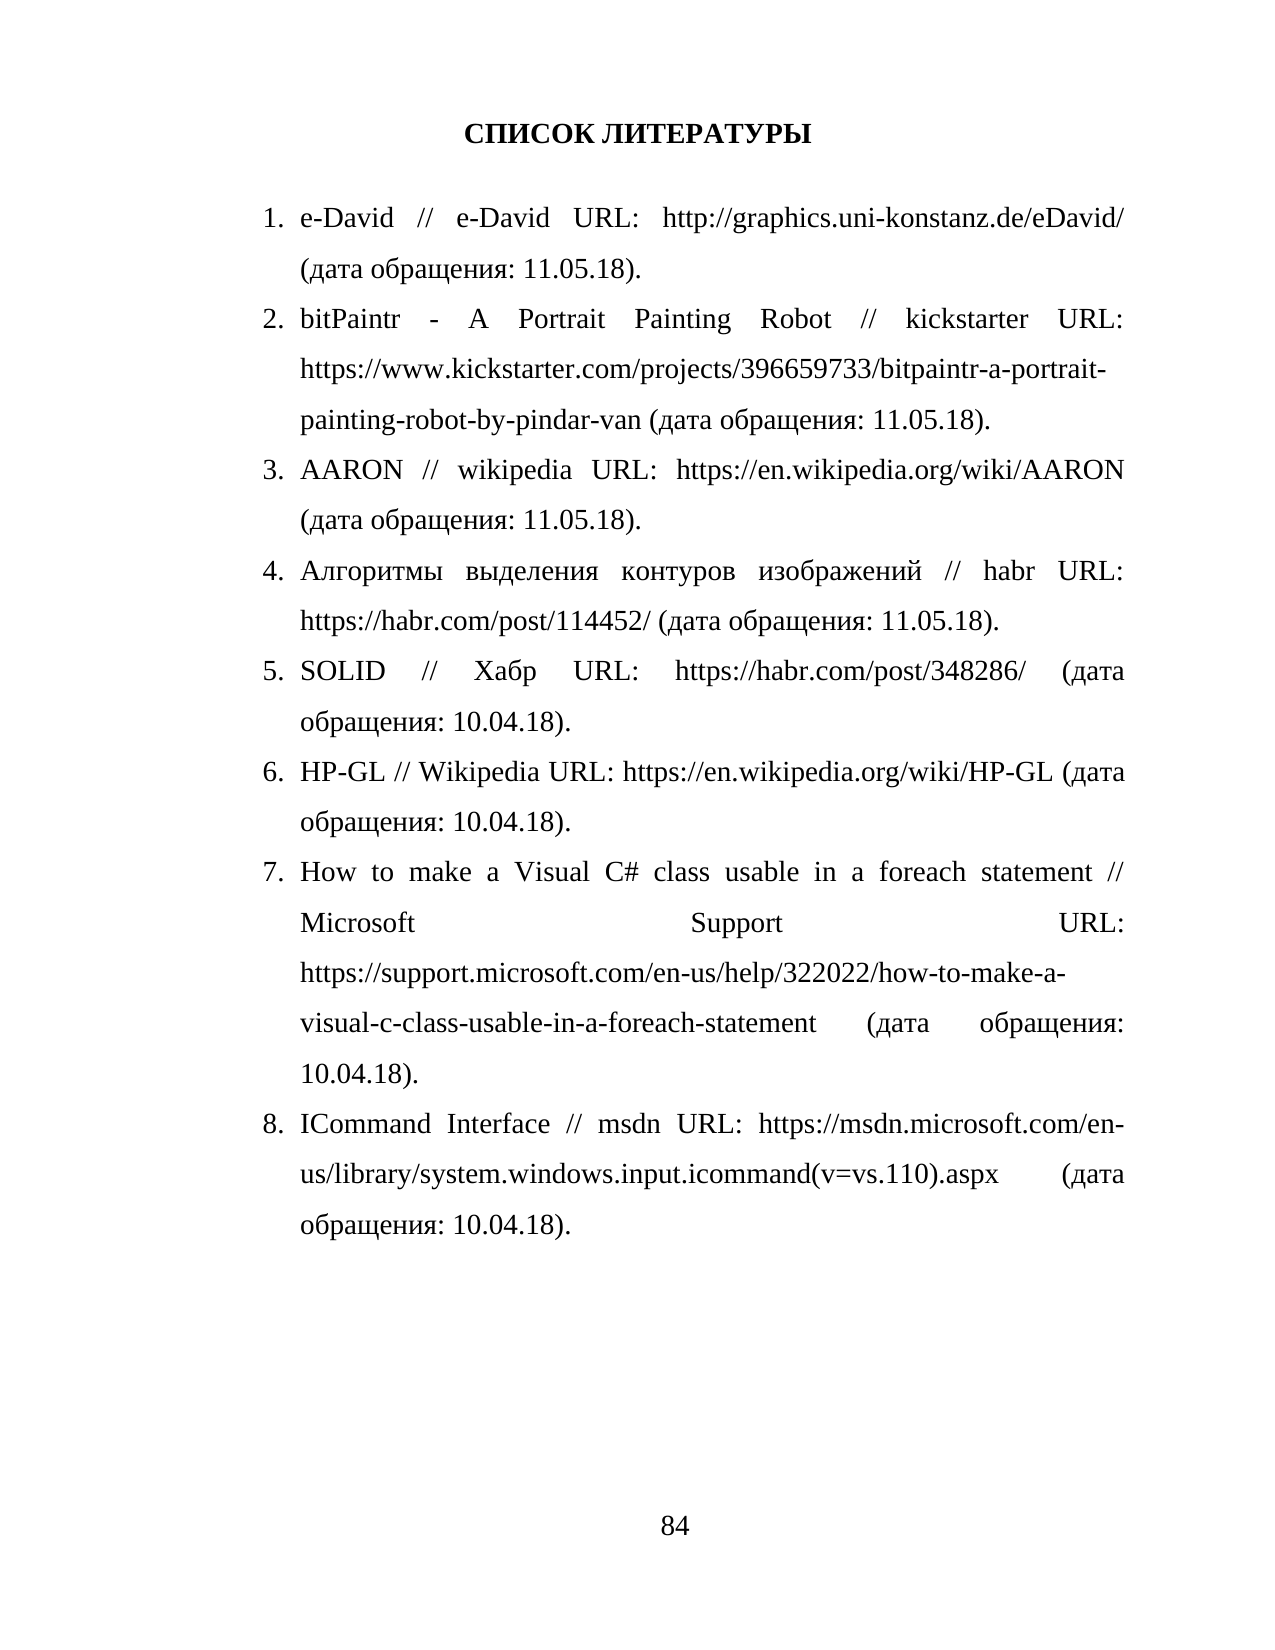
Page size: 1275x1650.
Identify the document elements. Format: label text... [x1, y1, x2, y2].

list e-David // e-David URL: http://graphics.uni-konstanz.de/eDavid/ (дата обращения: 11.05.18). [262, 201, 1125, 284]
list SOLID // Хабр URL: https://habr.com/post/348286/ (дата обращения: 10.04.18). [262, 653, 1125, 737]
list ICommand Interface // msdn URL: https://msdn.microsoft.com/en-us/library/system.windows.input.icommand(v=vs.110).aspx (дата обращения: 10.04.18). [262, 1106, 1125, 1240]
subtitle СПИСОК ЛИТЕРАТУРЫ [150, 117, 1125, 150]
list Алгоритмы выделения контуров изображений // habr URL: https://habr.com/post/114452/ (дата обращения: 11.05.18). [262, 553, 1125, 637]
list bitPaintr - A Portrait Painting Robot // kickstarter URL: https://www.kickstarter.com/projects/396659733/bitpaintr-a-portrait-painting-robot-by-pindar-van (дата обращения: 11.05.18). [262, 301, 1125, 435]
list AARON // wikipedia URL: https://en.wikipedia.org/wiki/AARON (дата обращения: 11.05.18). [262, 452, 1125, 536]
list How to make a Visual C# class usable in a foreach statement // Microsoft Support URL: https://support.microsoft.com/en-us/help/322022/how-to-make-a-visual-c-class-usable-in-a-foreach-statement (дата обращения: 10.04.18). [262, 854, 1125, 1089]
list HP-GL // Wikipedia URL: https://en.wikipedia.org/wiki/HP-GL (дата обращения: 10.04.18). [262, 754, 1125, 838]
